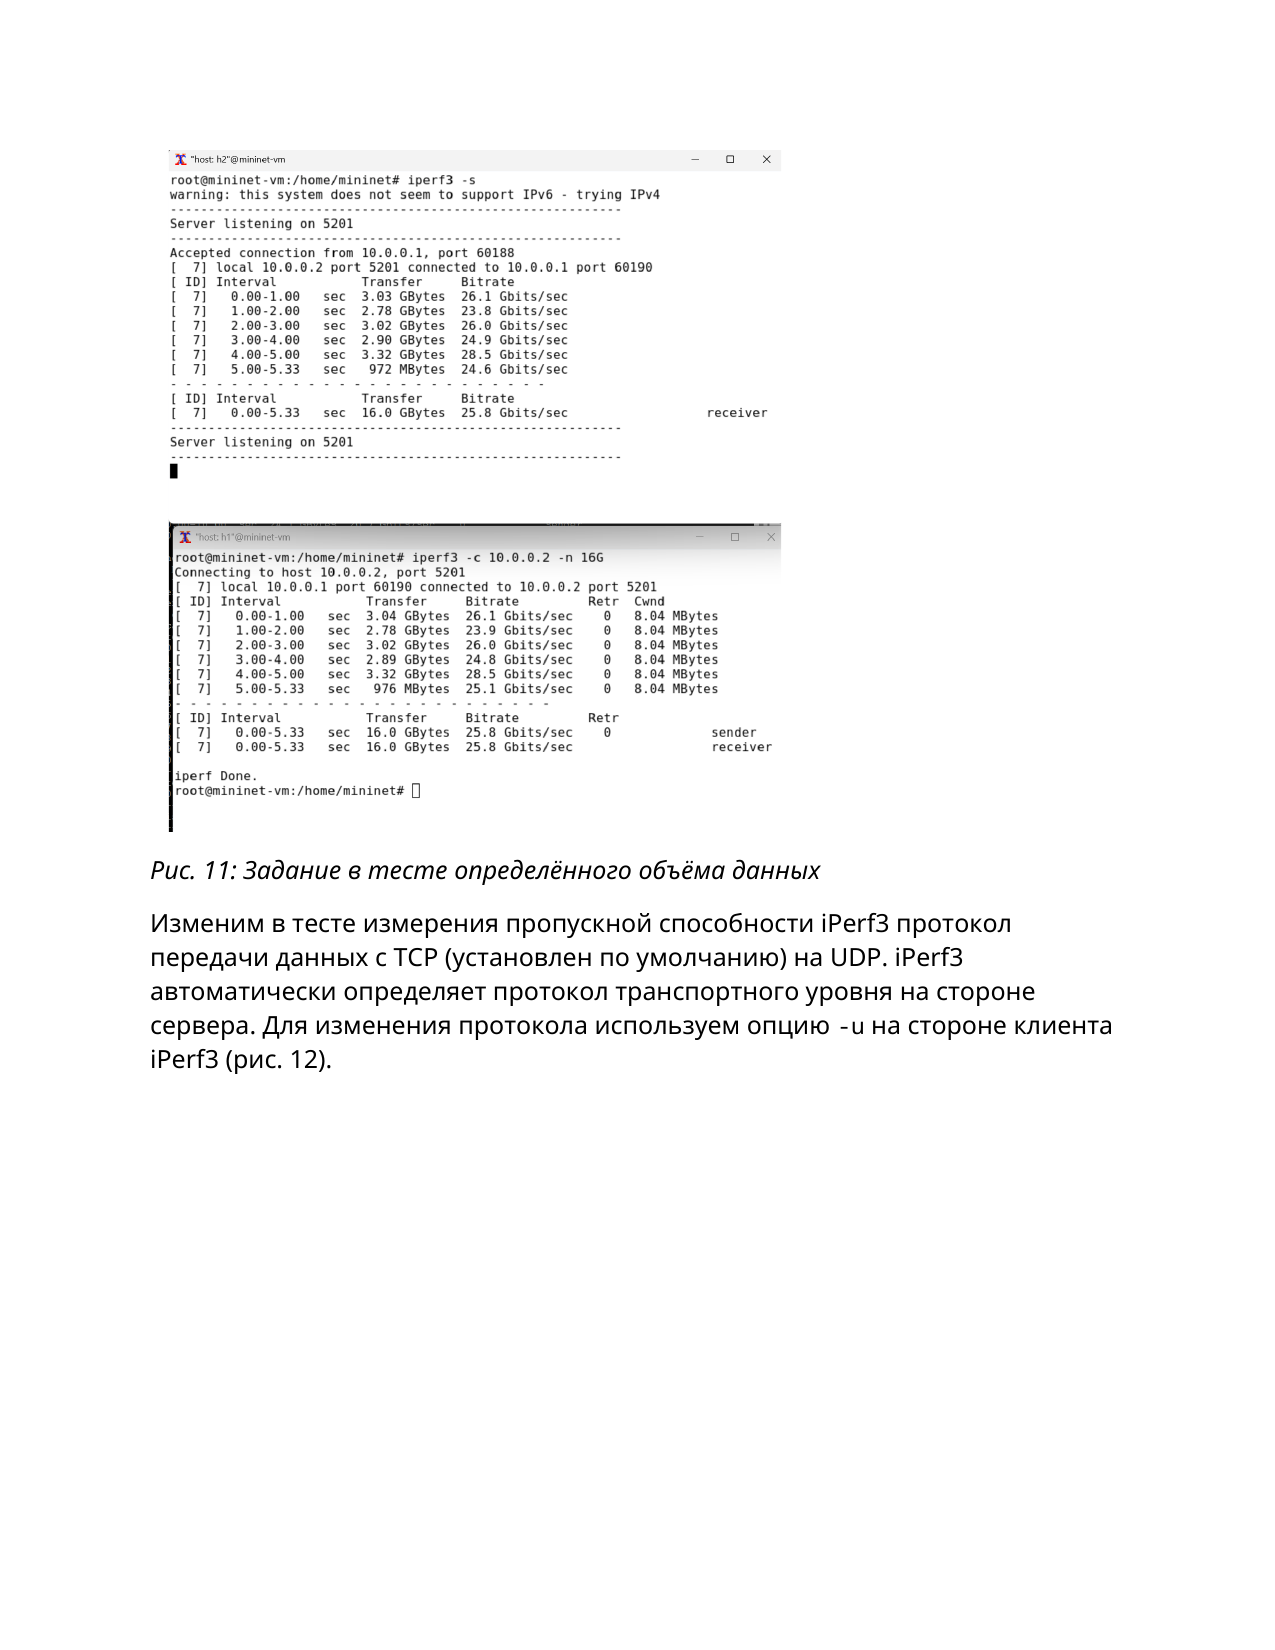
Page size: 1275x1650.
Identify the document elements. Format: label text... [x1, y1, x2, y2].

text Рис. 11: Задание в тесте определённого объёма данных [150, 853, 1125, 887]
text Изменим в тесте измерения пропускной способности iPerf3 протокол передачи данных с TCP (установлен по умолчанию) на UDP. iPerf3 автоматически определяет протокол транспортного уровня на стороне сервера. Для изменения протокола используем опцию -u на стороне клиента iPerf3 (рис. 12). [150, 905, 1125, 1076]
picture [168, 150, 782, 832]
